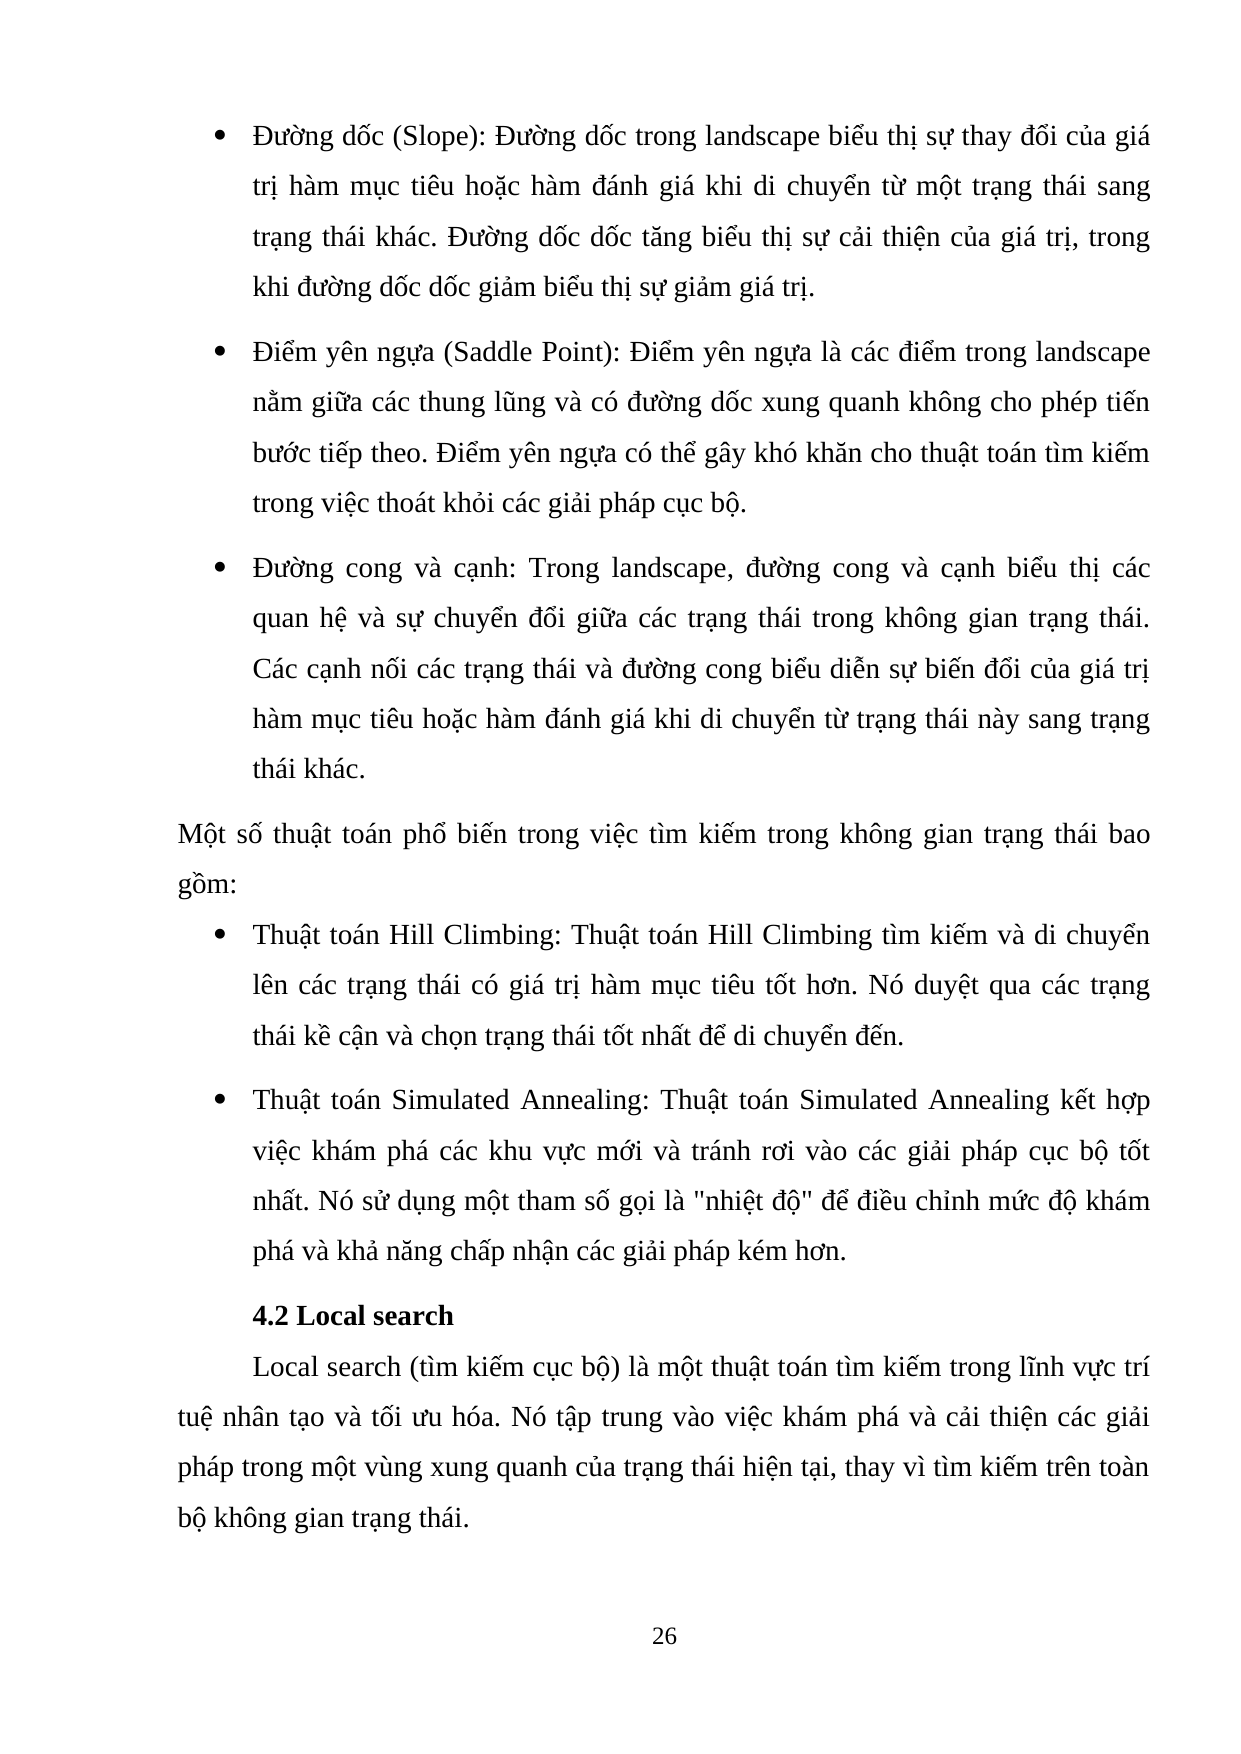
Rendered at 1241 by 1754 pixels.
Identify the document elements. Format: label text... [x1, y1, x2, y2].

list Đường cong và cạnh: Trong landscape, đường cong và cạnh biểu thị các quan hệ và sự chuyển đổi giữa các trạng thái trong không gian trạng thái. Các cạnh nối các trạng thái và đường cong biểu diễn sự biến đổi của giá trị hàm mục tiêu hoặc hàm đánh giá khi di chuyển từ trạng thái này sang trạng thái khác. [215, 550, 1152, 785]
list Điểm yên ngựa (Saddle Point): Điểm yên ngựa là các điểm trong landscape nằm giữa các thung lũng và có đường dốc xung quanh không cho phép tiến bước tiếp theo. Điểm yên ngựa có thể gây khó khăn cho thuật toán tìm kiếm trong việc thoát khỏi các giải pháp cục bộ. [215, 334, 1152, 519]
list Thuật toán Simulated Annealing: Thuật toán Simulated Annealing kết hợp việc khám phá các khu vực mới và tránh rơi vào các giải pháp cục bộ tốt nhất. Nó sử dụng một tham số gọi là "nhiệt độ" để điều chỉnh mức độ khám phá và khả năng chấp nhận các giải pháp kém hơn. [215, 1082, 1152, 1267]
text Một số thuật toán phổ biến trong việc tìm kiếm trong không gian trạng thái bao gồm: [177, 816, 1152, 900]
list Đường dốc (Slope): Đường dốc trong landscape biểu thị sự thay đổi của giá trị hàm mục tiêu hoặc hàm đánh giá khi di chuyển từ một trạng thái sang trạng thái khác. Đường dốc dốc tăng biểu thị sự cải thiện của giá trị, trong khi đường dốc dốc giảm biểu thị sự giảm giá trị. [215, 118, 1152, 303]
text Local search (tìm kiếm cục bộ) là một thuật toán tìm kiếm trong lĩnh vực trí tuệ nhân tạo và tối ưu hóa. Nó tập trung vào việc khám phá và cải thiện các giải pháp trong một vùng xung quanh của trạng thái hiện tại, thay vì tìm kiếm trên toàn bộ không gian trạng thái. [177, 1349, 1152, 1533]
list Thuật toán Hill Climbing: Thuật toán Hill Climbing tìm kiếm và di chuyển lên các trạng thái có giá trị hàm mục tiêu tốt hơn. Nó duyệt qua các trạng thái kề cận và chọn trạng thái tốt nhất để di chuyển đến. [215, 917, 1152, 1051]
subtitle 4.2 Local search [252, 1298, 1152, 1332]
